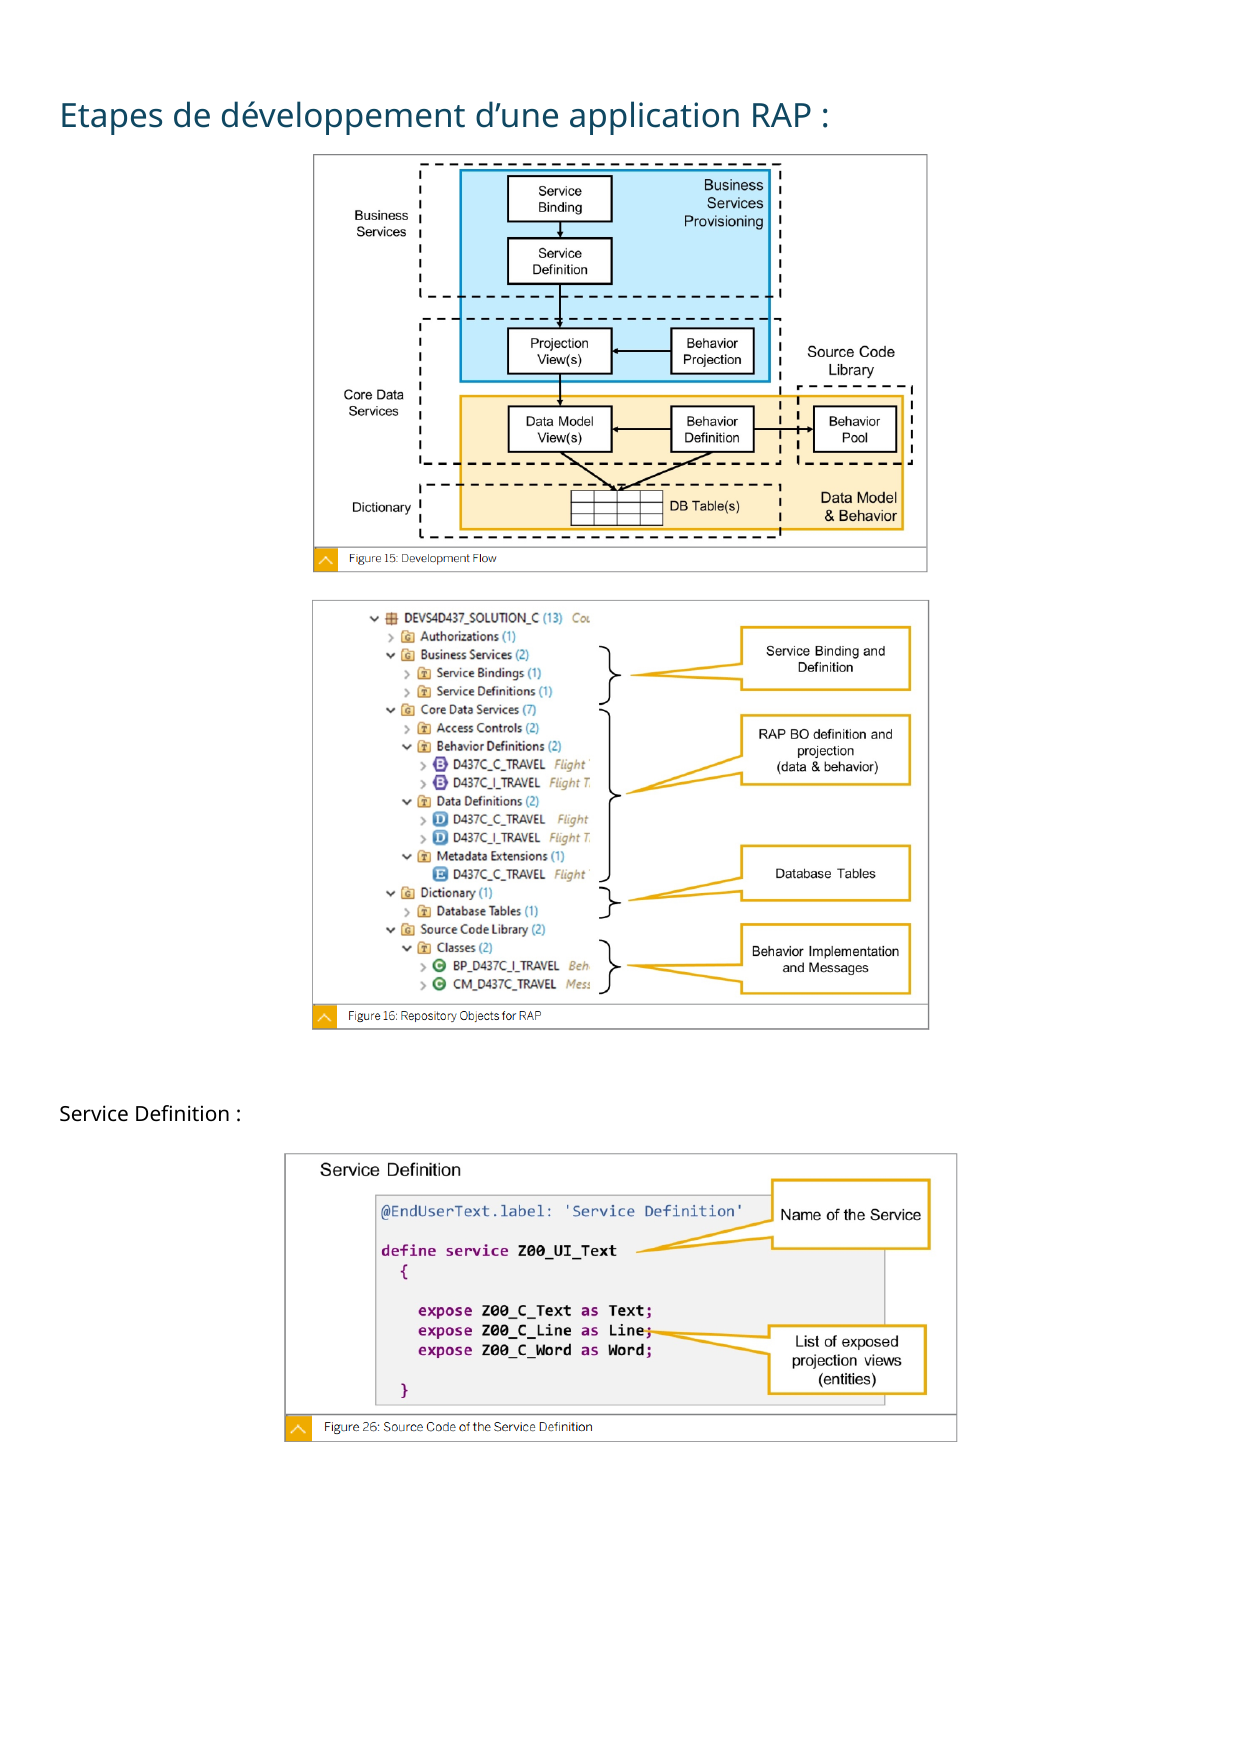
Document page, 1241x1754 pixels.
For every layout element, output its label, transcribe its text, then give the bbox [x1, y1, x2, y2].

text Service Definition : [59, 1099, 1181, 1128]
subtitle Etapes de développement d’une application RAP : [59, 92, 1181, 137]
picture [307, 595, 933, 1033]
picture [307, 148, 933, 577]
picture [276, 1146, 964, 1449]
